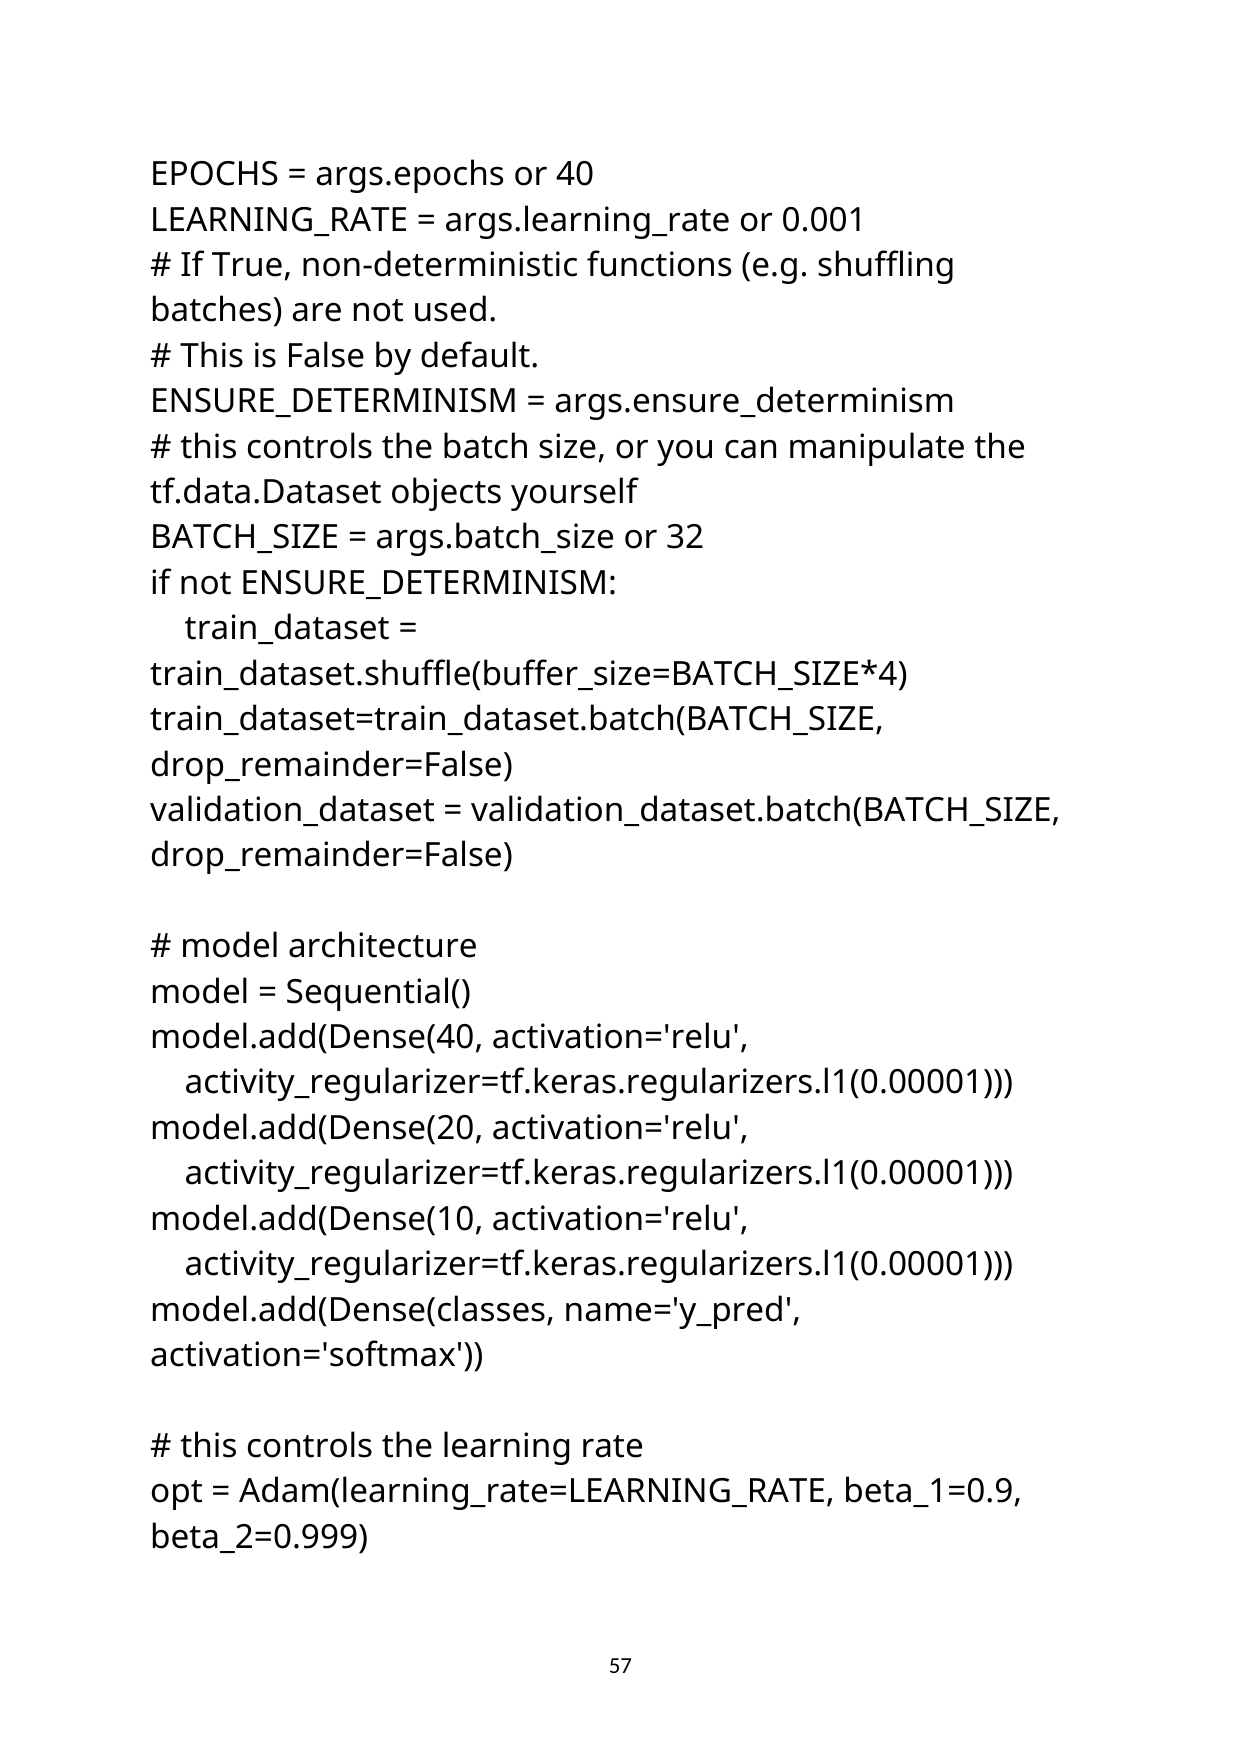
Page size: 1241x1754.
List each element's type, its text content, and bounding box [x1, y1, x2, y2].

text model.add(Dense(40, activation='relu', [150, 1013, 1090, 1058]
text activity_regularizer=tf.keras.regularizers.l1(0.00001))) [150, 1240, 1090, 1285]
text model.add(Dense(20, activation='relu', [150, 1104, 1090, 1149]
text opt = Adam(learning_rate=LEARNING_RATE, beta_1=0.9, beta_2=0.999) [150, 1467, 1090, 1558]
text # model architecture [150, 922, 1090, 967]
text LEARNING_RATE = args.learning_rate or 0.001 [150, 195, 1090, 241]
text train_dataset=train_dataset.batch(BATCH_SIZE, drop_remainder=False) [150, 695, 1090, 786]
text activity_regularizer=tf.keras.regularizers.l1(0.00001))) [150, 1058, 1090, 1104]
text model.add(Dense(10, activation='relu', [150, 1194, 1090, 1240]
text # This is False by default. [150, 332, 1090, 377]
text model = Sequential() [150, 967, 1090, 1013]
text model.add(Dense(classes, name='y_pred', activation='softmax')) [150, 1285, 1090, 1376]
text # If True, non-deterministic functions (e.g. shuffling batches) are not used. [150, 241, 1090, 332]
text activity_regularizer=tf.keras.regularizers.l1(0.00001))) [150, 1149, 1090, 1194]
text train_dataset = train_dataset.shuffle(buffer_size=BATCH_SIZE*4) [150, 604, 1090, 695]
text if not ENSURE_DETERMINISM: [150, 559, 1090, 604]
text EPOCHS = args.epochs or 40 [150, 150, 1090, 195]
text # this controls the batch size, or you can manipulate the tf.data.Dataset objects yourself [150, 422, 1090, 513]
text validation_dataset = validation_dataset.batch(BATCH_SIZE, drop_remainder=False) [150, 786, 1090, 877]
text ENSURE_DETERMINISM = args.ensure_determinism [150, 377, 1090, 422]
text # this controls the learning rate [150, 1422, 1090, 1467]
text BATCH_SIZE = args.batch_size or 32 [150, 513, 1090, 559]
